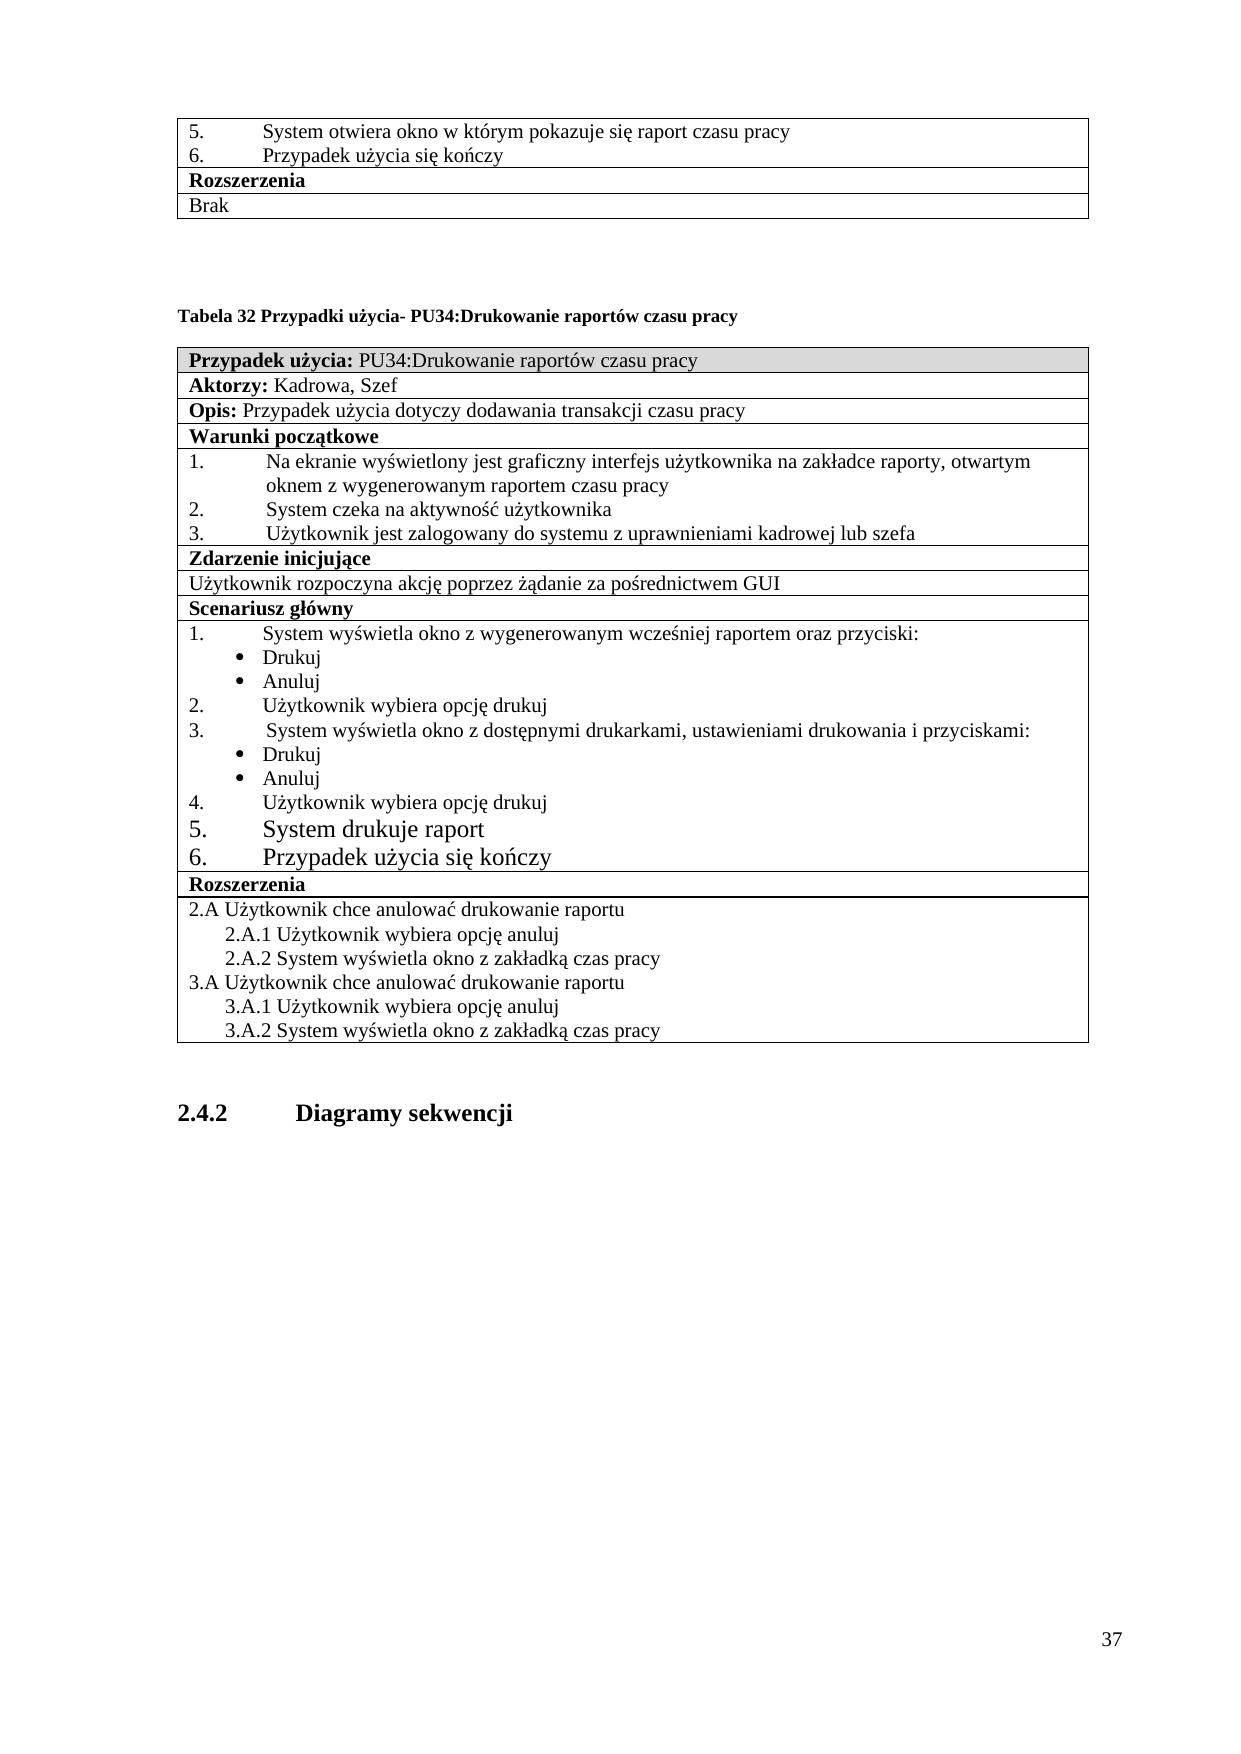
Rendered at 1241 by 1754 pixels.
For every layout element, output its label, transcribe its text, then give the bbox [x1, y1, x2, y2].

table_cell Rozszerzenia [178, 872, 1088, 896]
table_cell Rozszerzenia [178, 168, 1088, 192]
table_cell Zdarzenie inicjujące [178, 546, 1088, 570]
table_cell 2.A Użytkownik chce anulować drukowanie raportu 2.A.1 Użytkownik wybiera opcję anuluj 2.A.2 System wyświetla okno z zakładką czas pracy 3.A Użytkownik chce anulować drukowanie raportu 3.A.1 Użytkownik wybiera opcję anuluj 3.A.2 System wyświetla okno z zakładką czas pracy [178, 898, 1088, 1042]
table_header Przypadek użycia: PU34:Drukowanie raportów czasu pracy [178, 348, 1088, 372]
table_cell Na ekranie wyświetlony jest graficzny interfejs użytkownika na zakładce raporty, otwartym oknem z wygenerowanym raportem czasu pracy System czeka na aktywność użytkownika Użytkownik jest zalogowany do systemu z uprawnieniami kadrowej lub szefa [178, 449, 1088, 545]
table_cell Scenariusz główny [178, 596, 1088, 620]
subtitle Diagramy sekwencji [177, 1098, 1122, 1127]
table_cell System wyświetla okno z wygenerowanym wcześniej raportem oraz przyciski: Drukuj Anuluj Użytkownik wybiera opcję drukuj System wyświetla okno z dostępnymi drukarkami, ustawieniami drukowania i przyciskami: Drukuj Anuluj Użytkownik wybiera opcję drukuj System drukuje raport Przypadek użycia się kończy [178, 621, 1088, 871]
table_cell Warunki początkowe [178, 424, 1088, 448]
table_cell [178, 119, 1088, 167]
text Tabela 32 Przypadki użycia- PU34:Drukowanie raportów czasu pracy [177, 305, 1122, 326]
table_cell Aktorzy: Kadrowa, Szef [178, 373, 1088, 397]
table_cell Brak [178, 194, 1088, 217]
table_cell Użytkownik rozpoczyna akcję poprzez żądanie za pośrednictwem GUI [178, 571, 1088, 595]
table_cell Opis: Przypadek użycia dotyczy dodawania transakcji czasu pracy [178, 399, 1088, 422]
